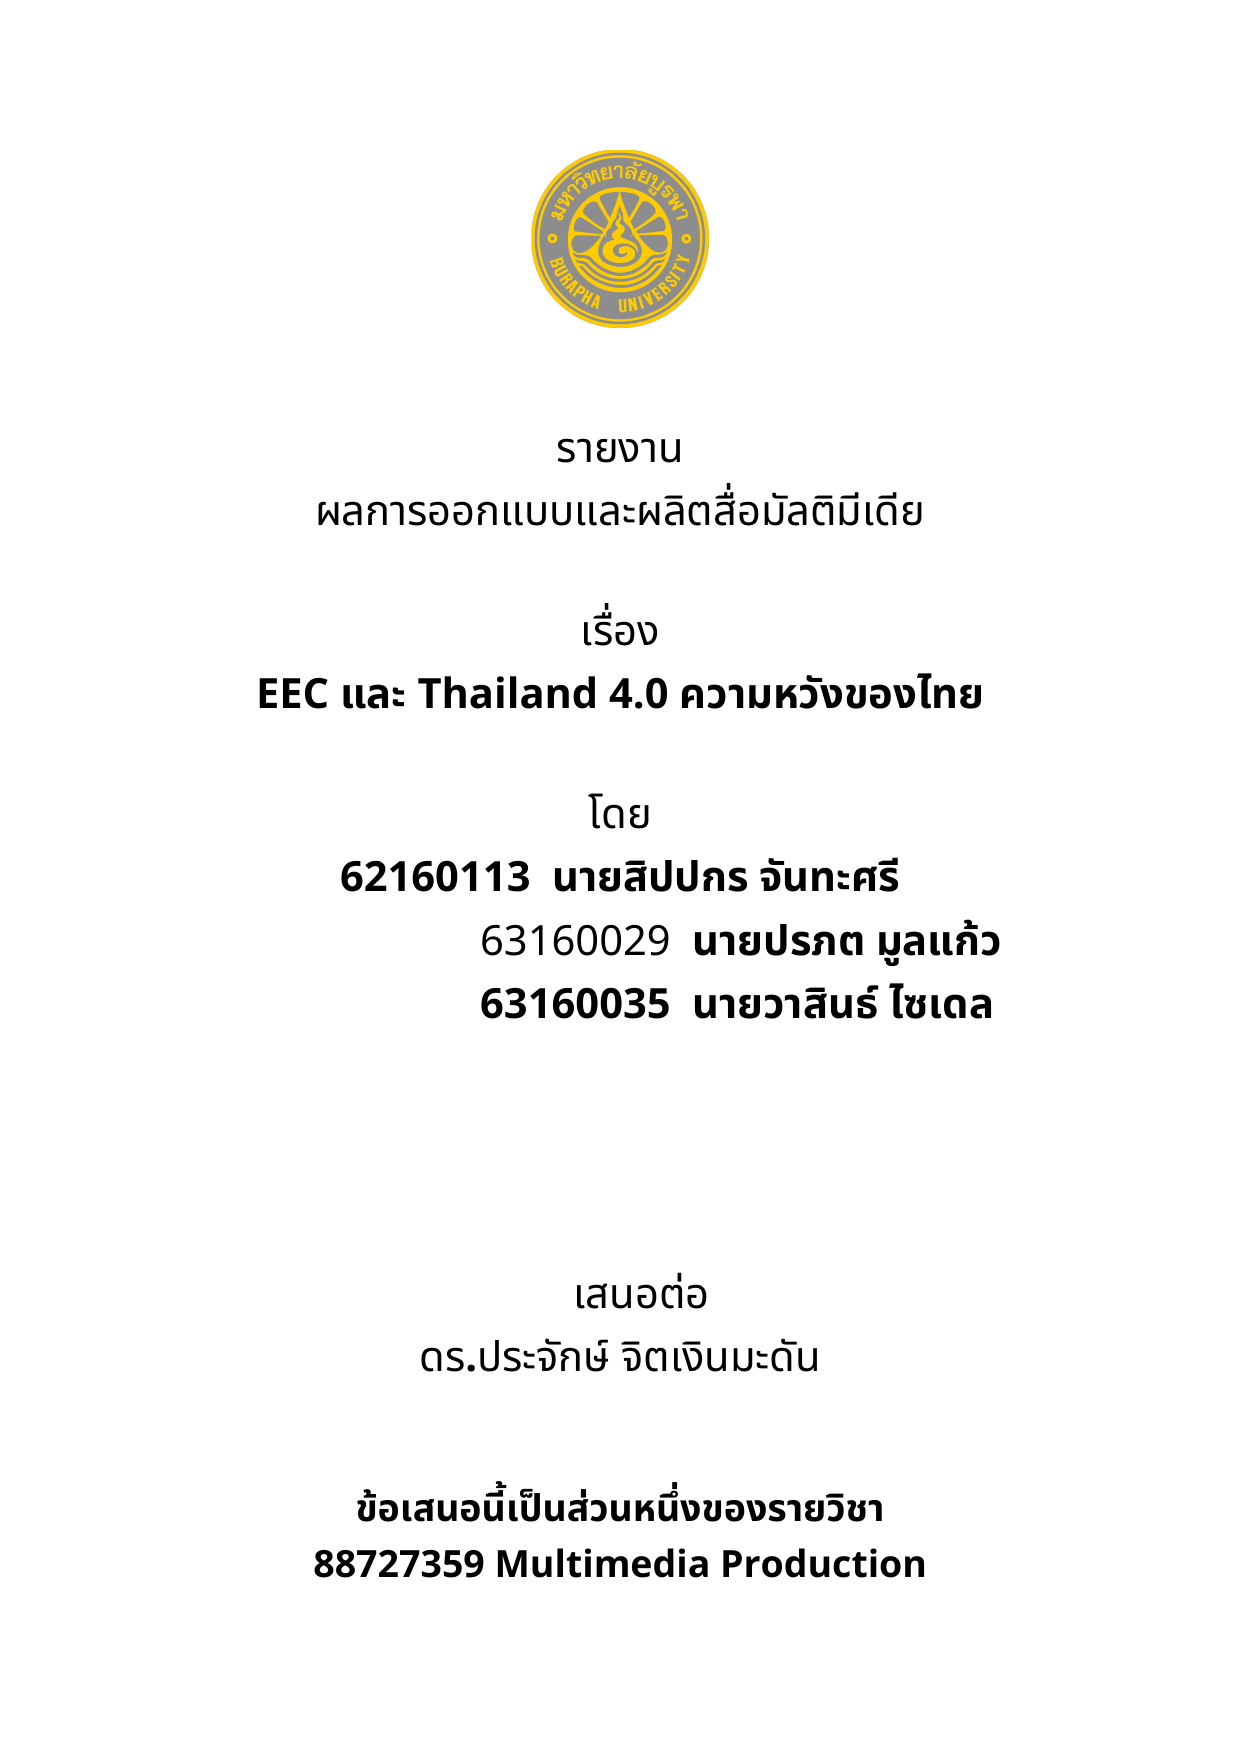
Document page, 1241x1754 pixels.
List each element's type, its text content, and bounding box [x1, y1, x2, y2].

text 63160029 นายปรภต มูลแก้ว [187, 910, 1053, 974]
text เสนอต่อ [487, 1264, 1053, 1327]
text 63160035 นายวาสินธ์ ไซเดล [187, 974, 1053, 1037]
text 88727359 Multimedia Production [187, 1538, 1053, 1589]
text ผลการออกแบบและผลิตสื่อมัลติมีเดีย [187, 481, 1053, 544]
text ข้อเสนอนี้เป็นส่วนหนึ่งของรายวิชา [187, 1481, 1053, 1538]
text เรื่อง [187, 601, 1053, 664]
text EEC และ Thailand 4.0 ความหวังของไทย [187, 664, 1053, 727]
text ดร.ประจักษ์ จิตเงินมะดัน [187, 1327, 1053, 1390]
text โดย [187, 784, 1053, 847]
picture [531, 150, 709, 328]
text 62160113 นายสิปปกร จันทะศรี [187, 847, 1053, 910]
text รายงาน [187, 418, 1053, 481]
